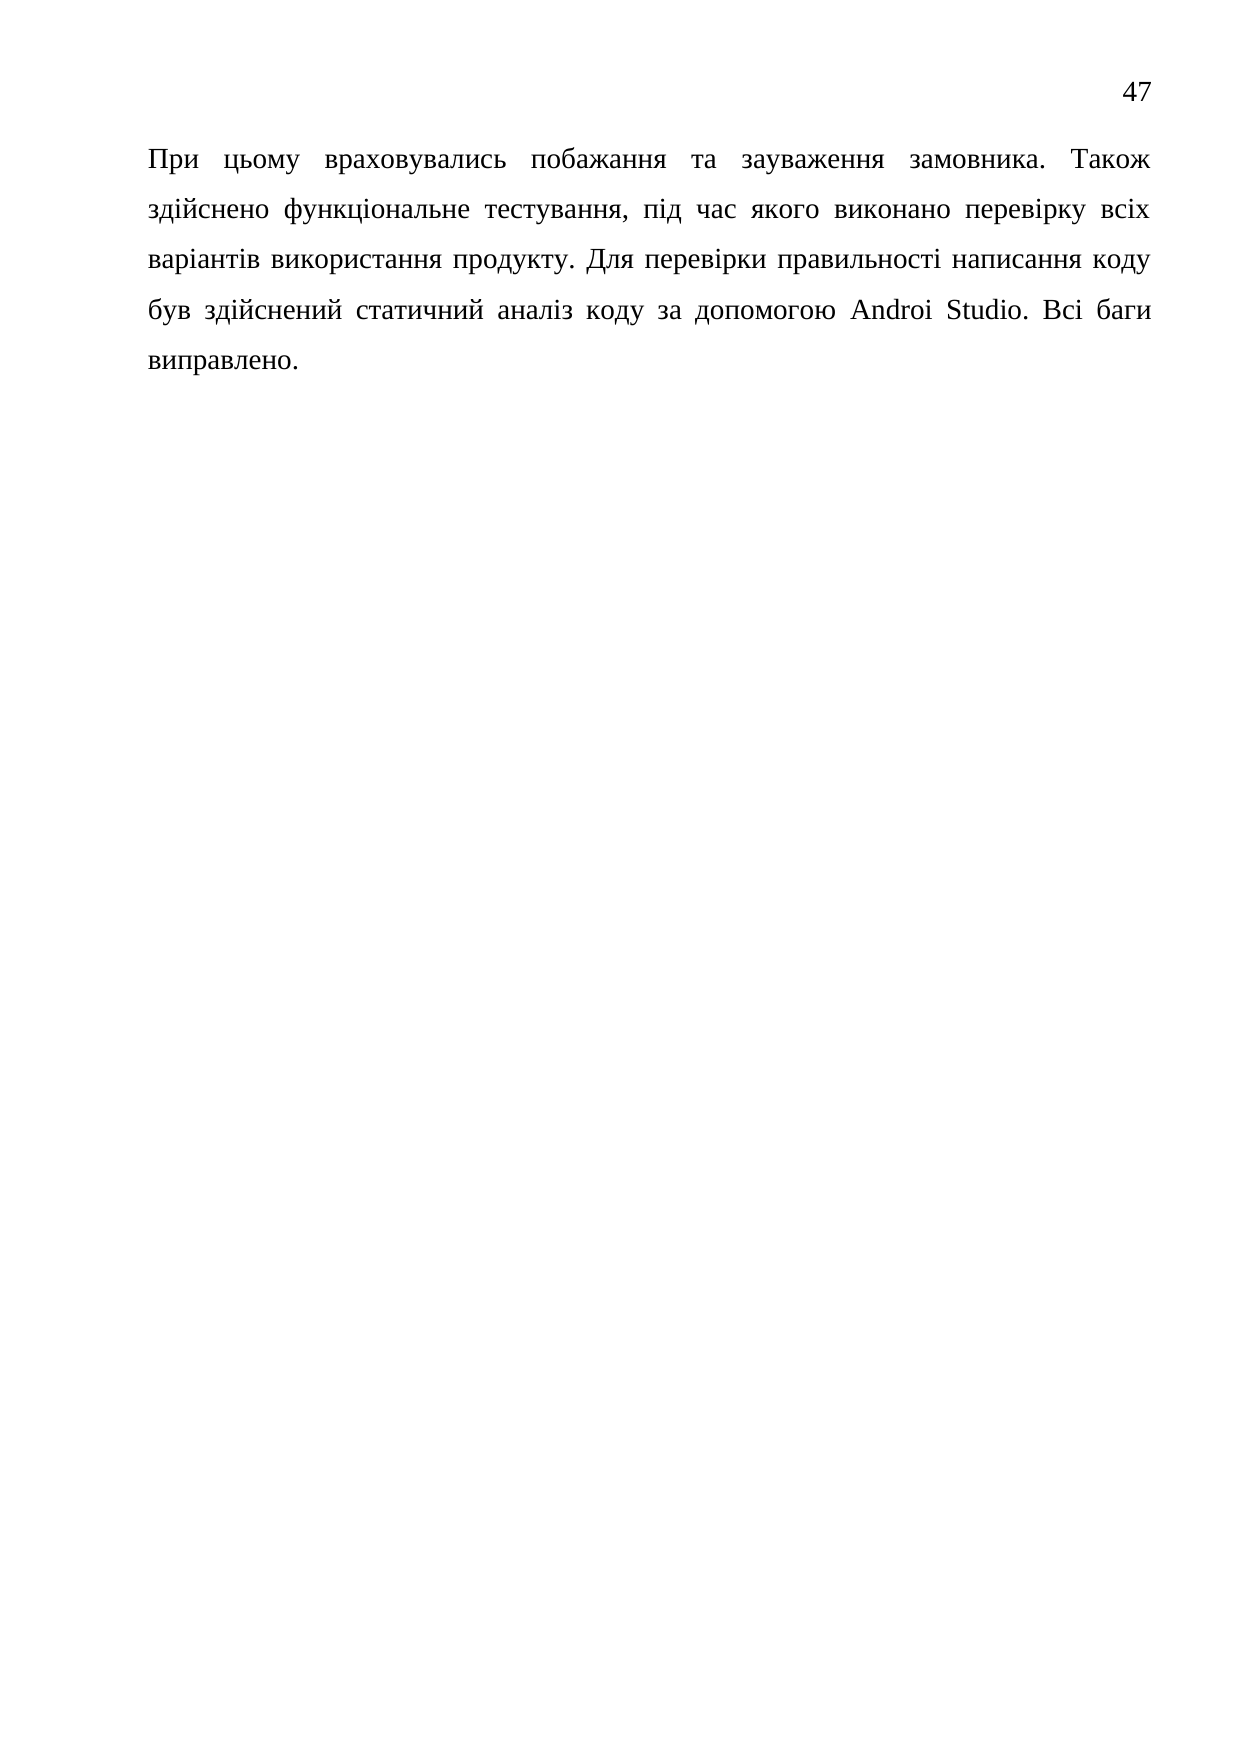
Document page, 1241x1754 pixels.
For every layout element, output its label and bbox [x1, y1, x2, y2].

text [148, 141, 1152, 376]
